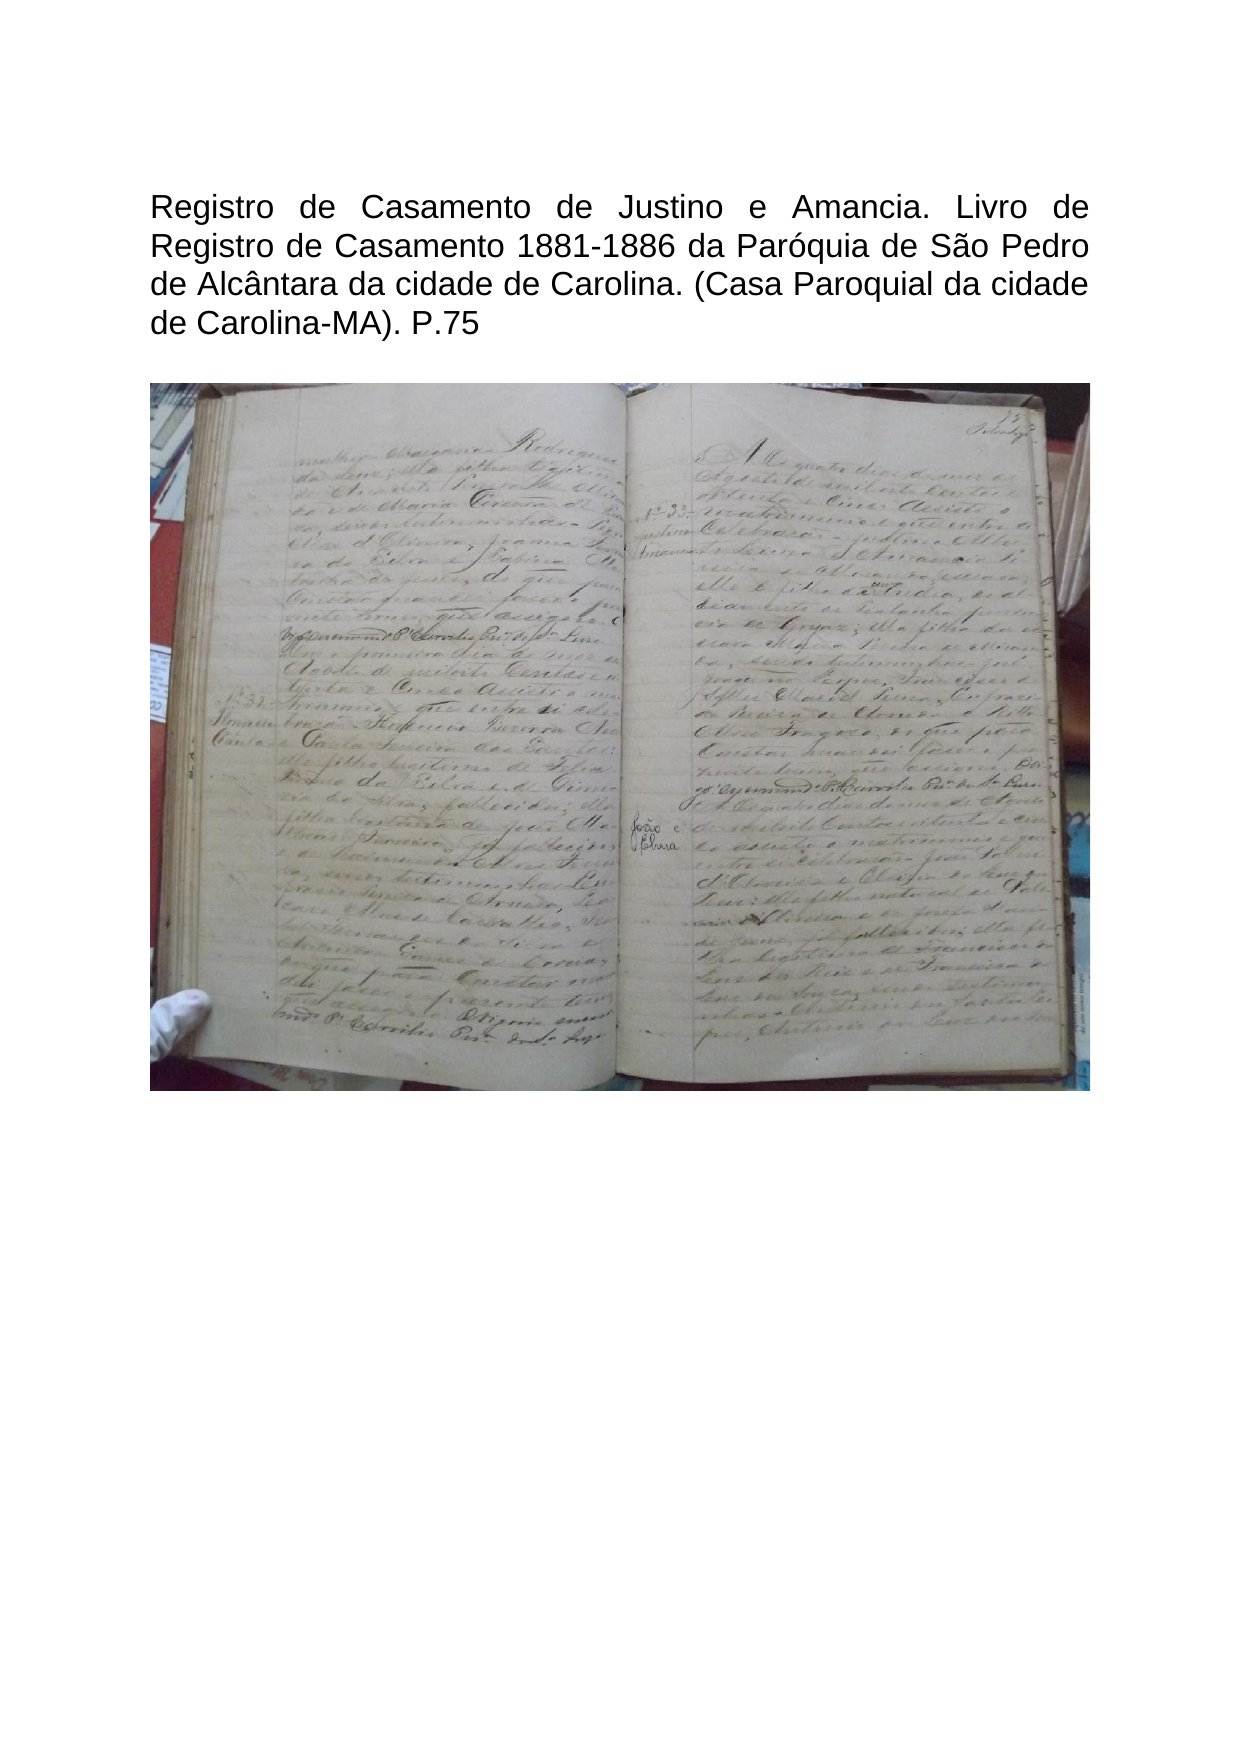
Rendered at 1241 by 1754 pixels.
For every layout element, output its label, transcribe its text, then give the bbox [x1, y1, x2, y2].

picture [150, 383, 1091, 1091]
subtitle Registro de Casamento de Justino e Amancia. Livro de Registro de Casamento 1881-1886 da Paróquia de São Pedro de Alcântara da cidade de Carolina. (Casa Paroquial da cidade de Carolina-MA). P.75 [150, 187, 1090, 341]
